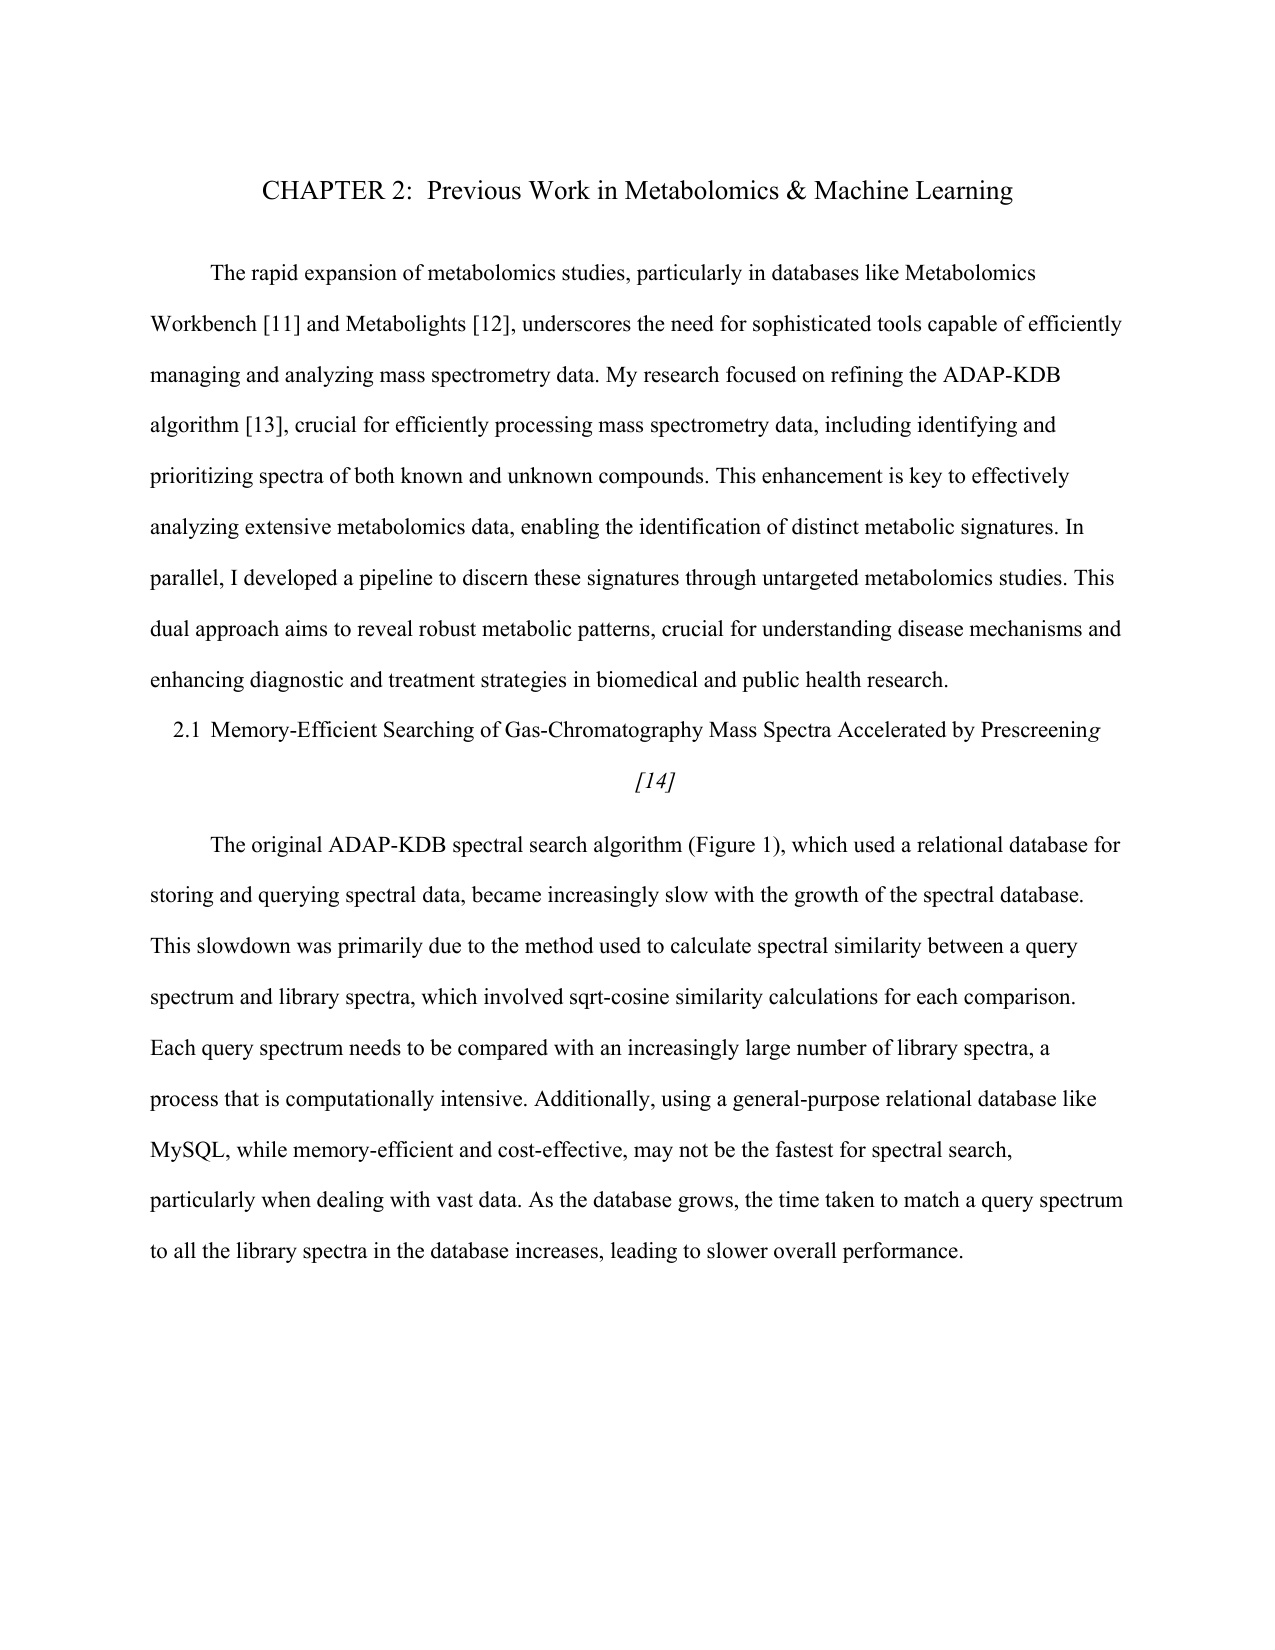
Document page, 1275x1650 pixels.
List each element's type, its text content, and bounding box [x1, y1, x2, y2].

text The original ADAP-KDB spectral search algorithm (Figure 1), which used a relational database for storing and querying spectral data, became increasingly slow with the growth of the spectral database. This slowdown was primarily due to the method used to calculate spectral similarity between a query spectrum and library spectra, which involved sqrt-cosine similarity calculations for each comparison. Each query spectrum needs to be compared with an increasingly large number of library spectra, a process that is computationally intensive. Additionally, using a general-purpose relational database like MySQL, while memory-efficient and cost-effective, may not be the fastest for spectral search, particularly when dealing with vast data. As the database grows, the time taken to match a query spectrum to all the library spectra in the database increases, leading to slower overall performance. [150, 832, 1125, 1264]
subtitle Previous Work in Metabolomics & Machine Learning [150, 175, 1125, 205]
text The rapid expansion of metabolomics studies, particularly in databases like Metabolomics Workbench [11] and Metabolights [12], underscores the need for sophisticated tools capable of efficiently managing and analyzing mass spectrometry data. My research focused on refining the ADAP-KDB algorithm [13], crucial for efficiently processing mass spectrometry data, including identifying and prioritizing spectra of both known and unknown compounds. This enhancement is key to effectively analyzing extensive metabolomics data, enabling the identification of distinct metabolic signatures. In parallel, I developed a pipeline to discern these signatures through untargeted metabolomics studies. This dual approach aims to reveal robust metabolic patterns, crucial for understanding disease mechanisms and enhancing diagnostic and treatment strategies in biomedical and public health research. [150, 260, 1125, 692]
subtitle Memory-Efficient Searching of Gas-Chromatography Mass Spectra Accelerated by Prescreening [14] [150, 717, 1125, 794]
